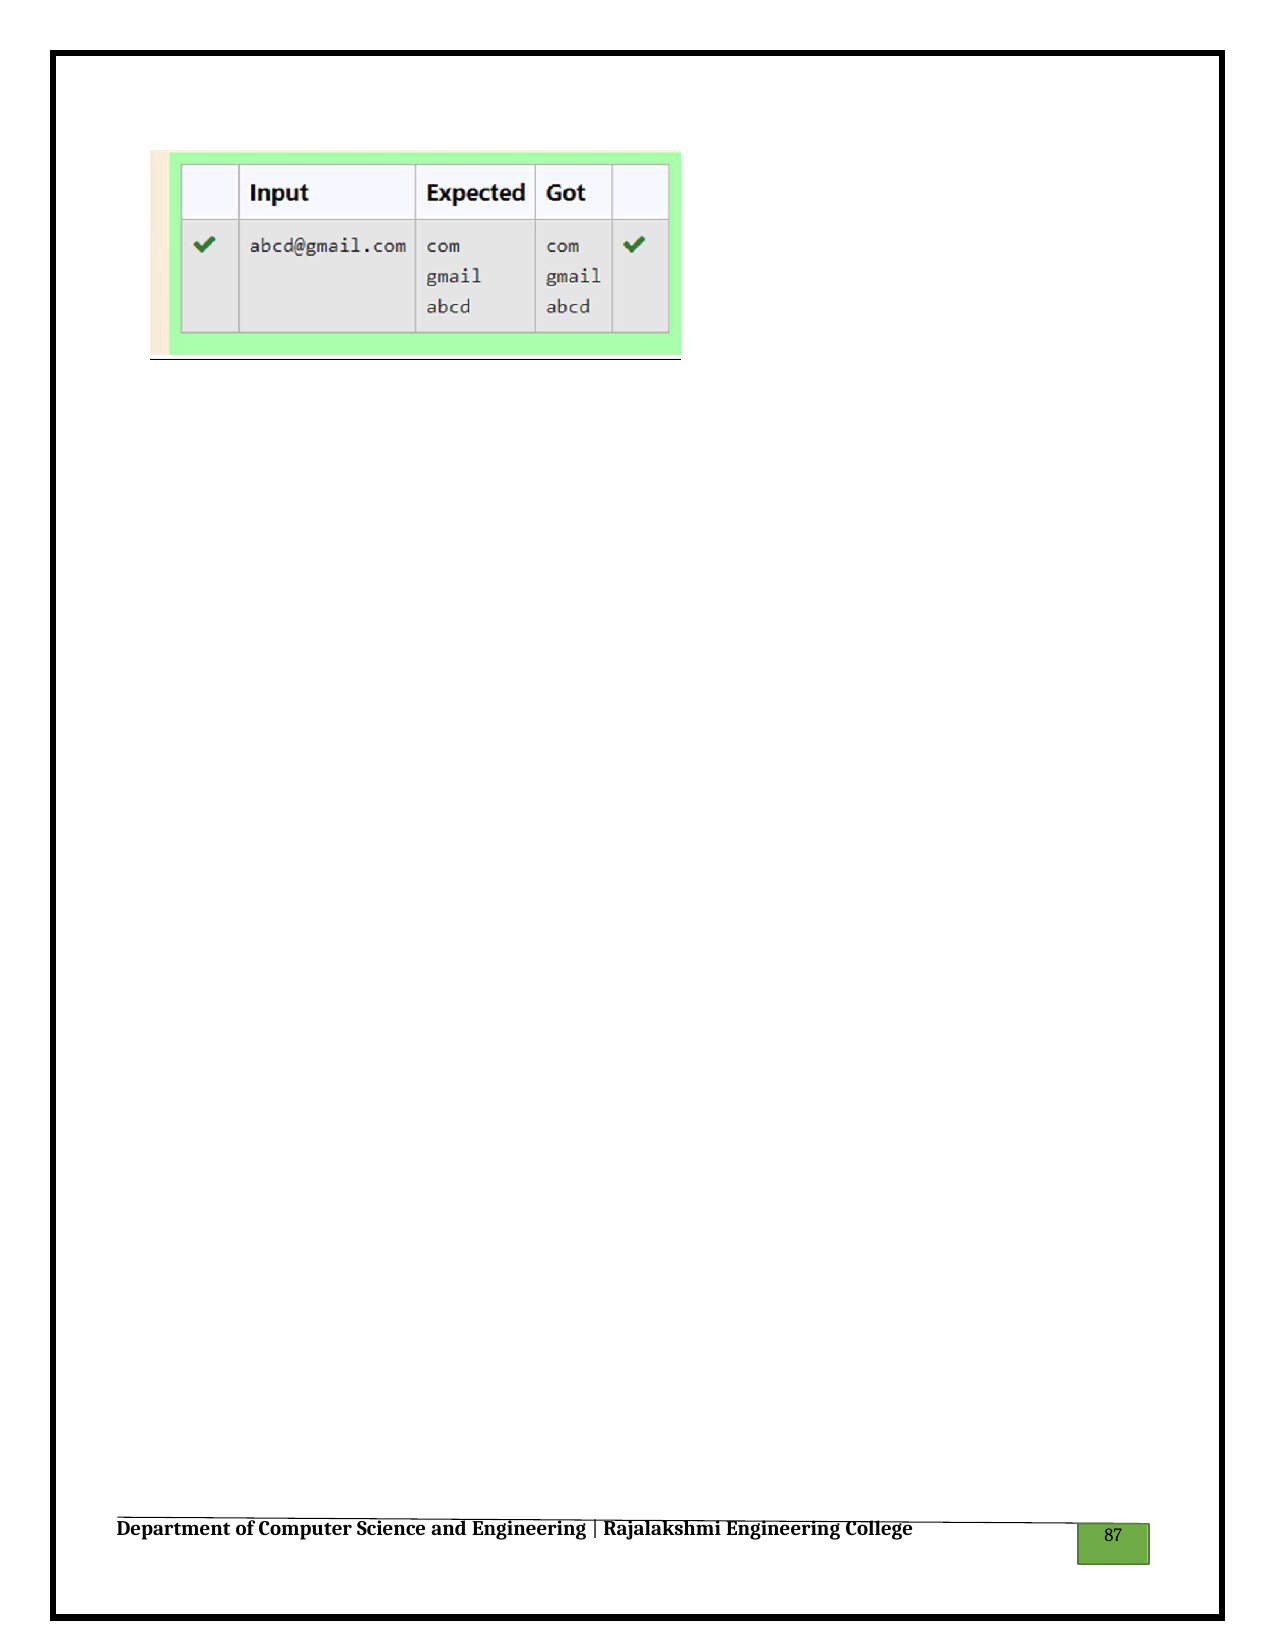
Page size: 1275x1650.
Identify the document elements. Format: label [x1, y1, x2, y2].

picture [149, 150, 681, 360]
